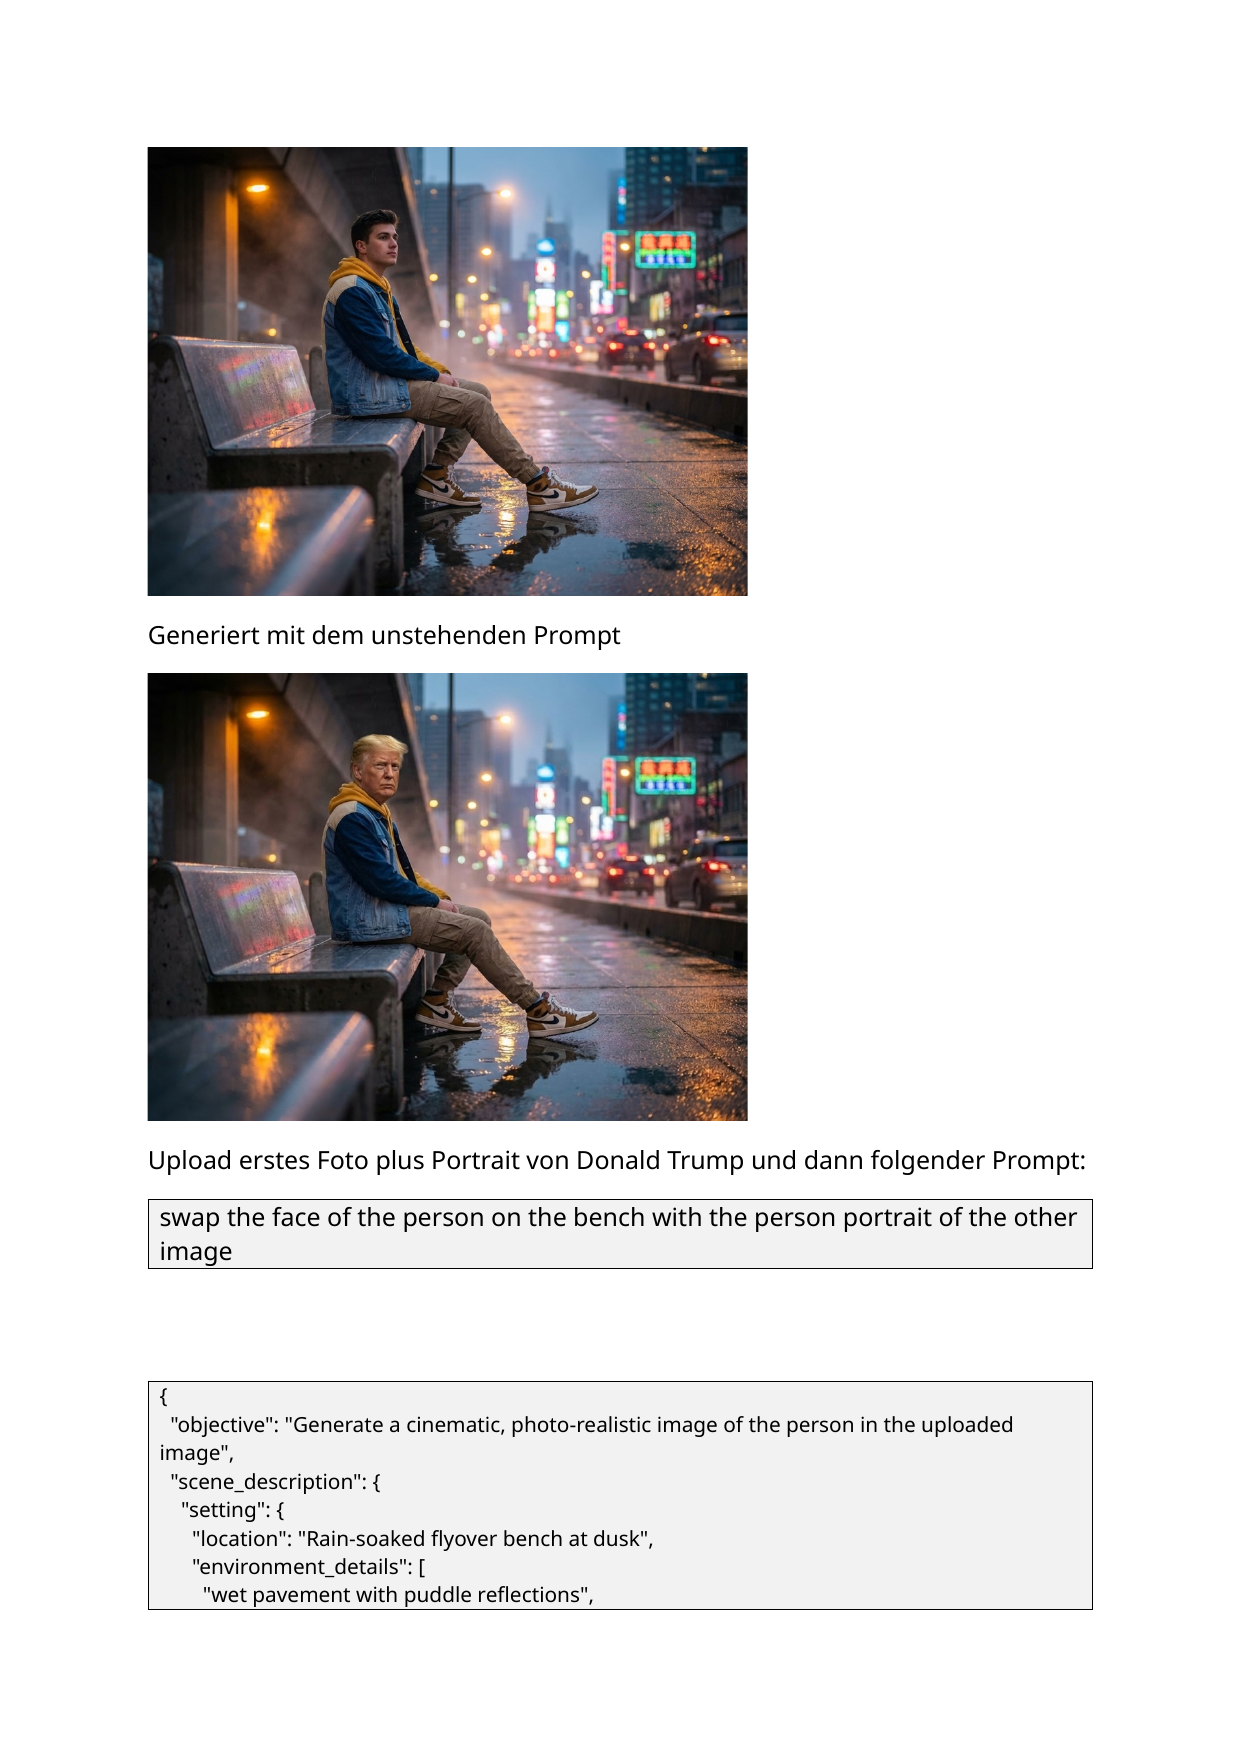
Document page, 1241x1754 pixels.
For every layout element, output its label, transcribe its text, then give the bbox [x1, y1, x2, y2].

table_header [149, 1382, 1092, 1609]
table_header swap the face of the person on the bench with the person portrait of the other image [149, 1200, 1092, 1268]
picture [147, 673, 748, 1121]
text Generiert mit dem unstehenden Prompt [148, 617, 1093, 651]
picture [147, 147, 748, 596]
text Upload erstes Foto plus Portrait von Donald Trump und dann folgender Prompt: [148, 1143, 1093, 1177]
